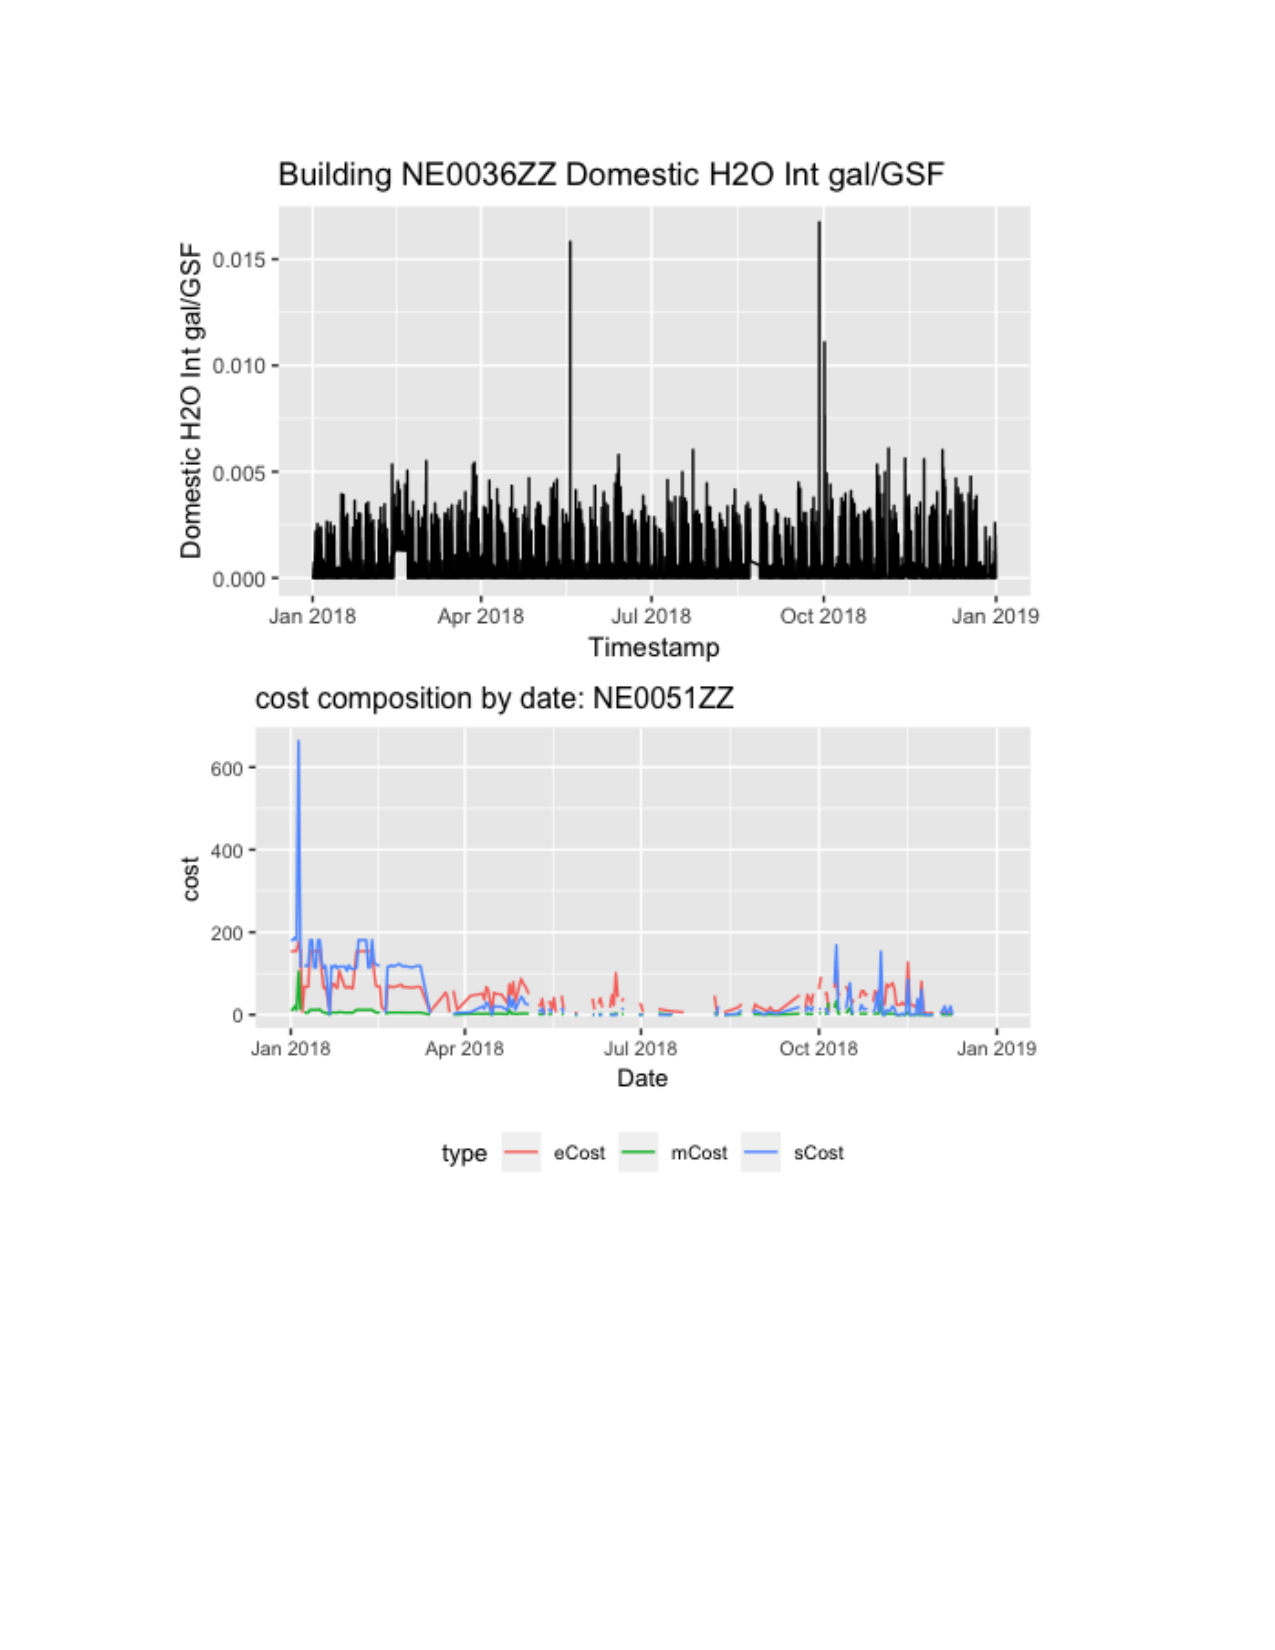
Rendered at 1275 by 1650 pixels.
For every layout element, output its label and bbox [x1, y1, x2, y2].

picture [168, 150, 1044, 1200]
